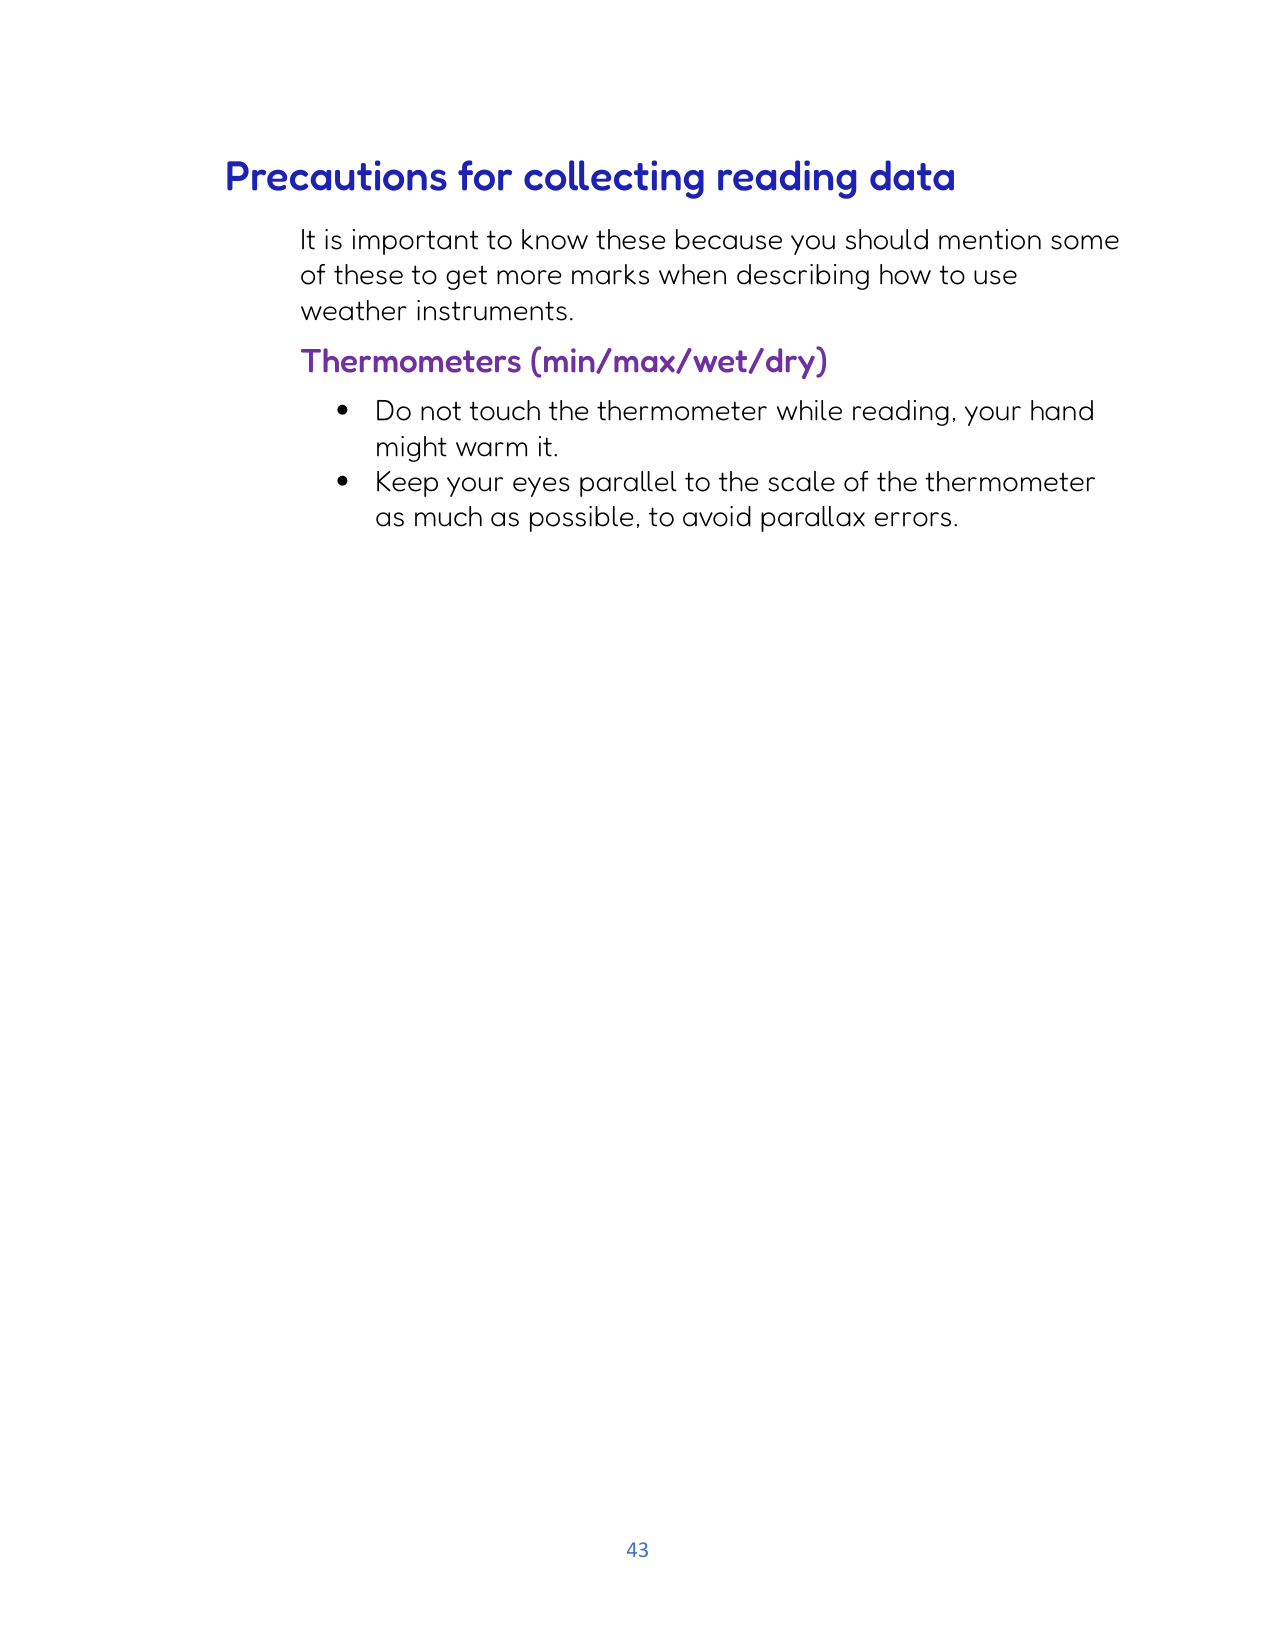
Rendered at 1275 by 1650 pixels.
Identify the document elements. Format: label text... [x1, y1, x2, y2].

text It is important to know these because you should mention some of these to get more marks when describing how to use weather instruments. [300, 221, 1125, 327]
subtitle Precautions for collecting reading data [225, 150, 1125, 200]
subtitle Thermometers (min/max/wet/dry) [300, 339, 1125, 380]
list Keep your eyes parallel to the scale of the thermometer as much as possible, to avoid parallax errors. [337, 463, 1125, 533]
list Do not touch the thermometer while reading, your hand might warm it. [337, 392, 1125, 463]
